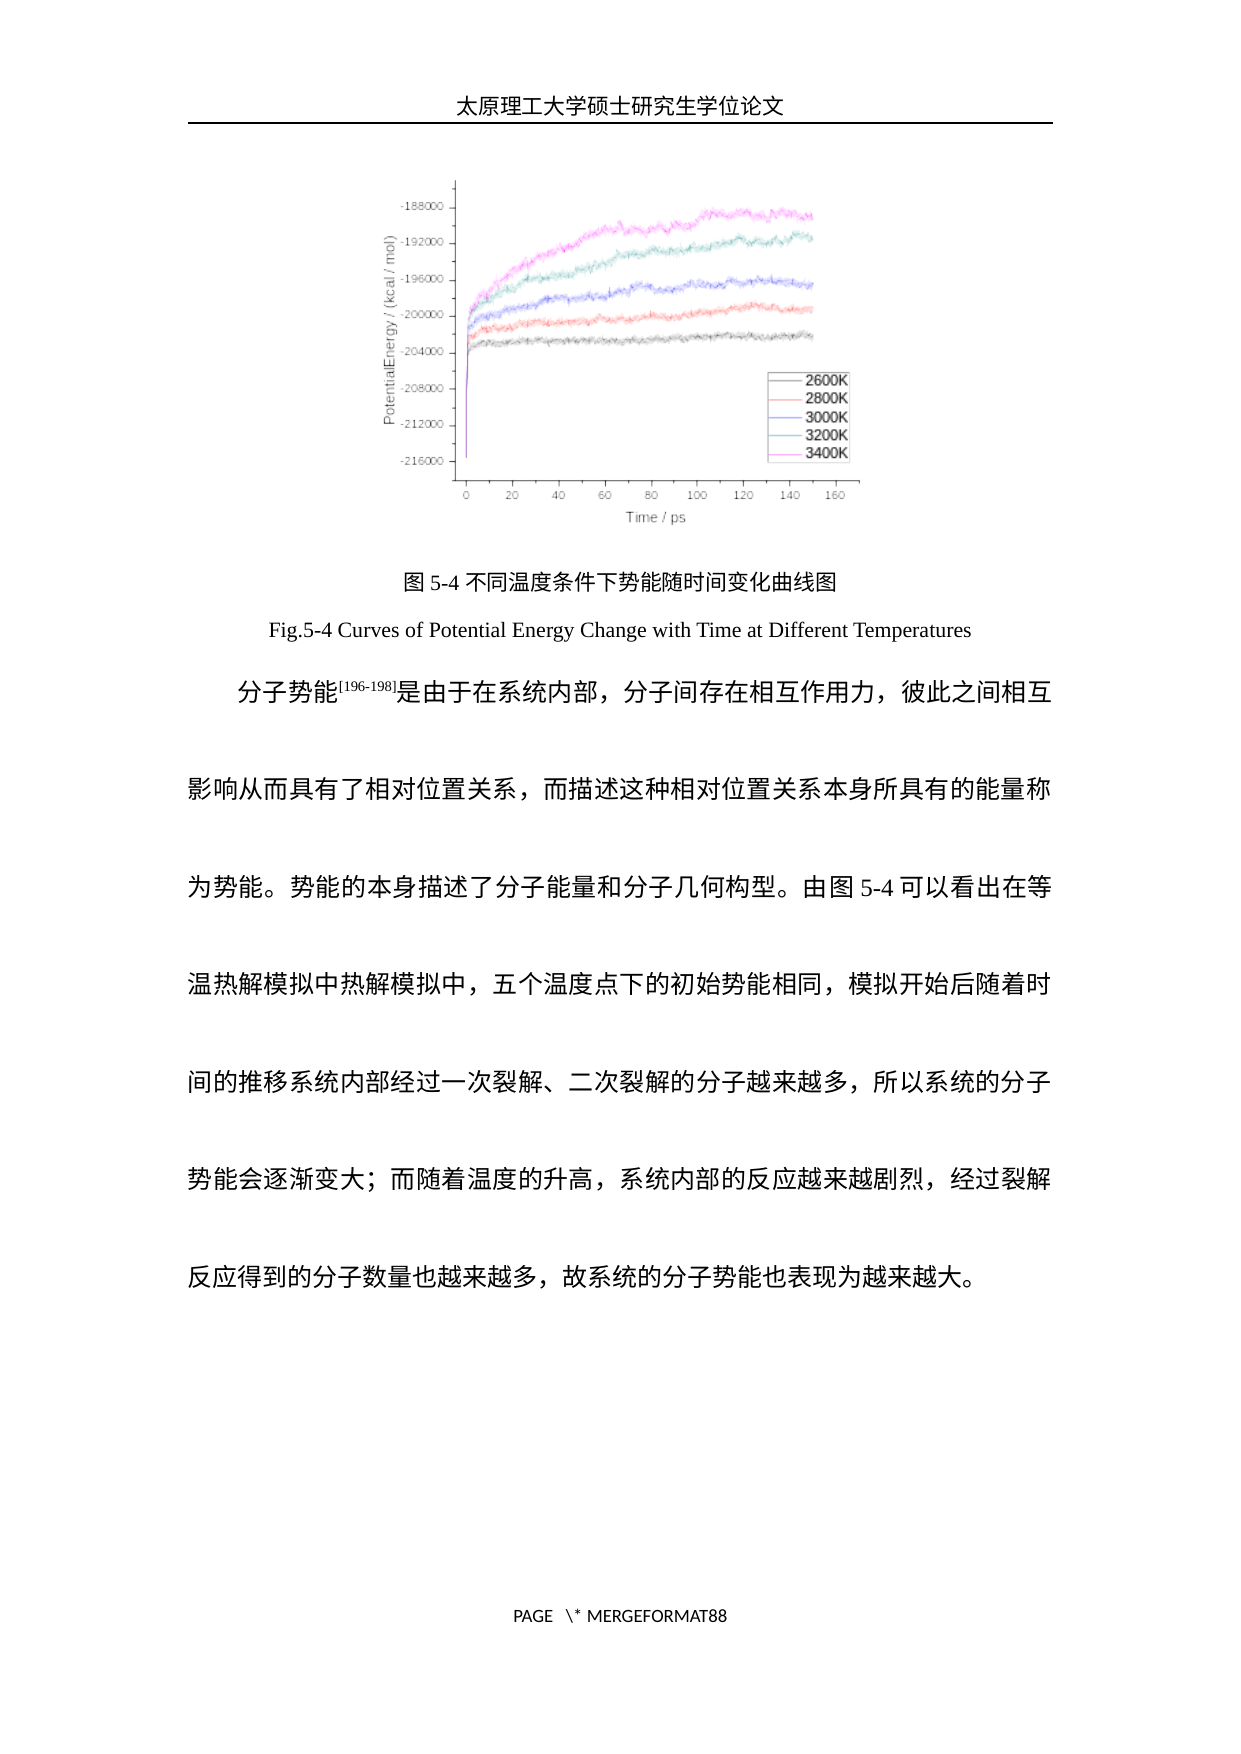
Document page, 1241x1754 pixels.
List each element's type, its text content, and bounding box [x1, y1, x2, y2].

text 分子势能[196-198]是由于在系统内部，分子间存在相互作用力，彼此之间相互影响从而具有了相对位置关系，而描述这种相对位置关系本身所具有的能量称为势能。势能的本身描述了分子能量和分子几何构型。由图5-4可以看出在等温热解模拟中热解模拟中，五个温度点下的初始势能相同，模拟开始后随着时间的推移系统内部经过一次裂解、二次裂解的分子越来越多，所以系统的分子势能会逐渐变大；而随着温度的升高，系统内部的反应越来越剧烈，经过裂解反应得到的分子数量也越来越多，故系统的分子势能也表现为越来越大。 [187, 658, 1053, 1308]
text Fig.5-4 Curves of Potential Energy Change with Time at Different Temperatures [187, 613, 1053, 645]
text 图5-4 不同温度条件下势能随时间变化曲线图 [187, 564, 1053, 597]
